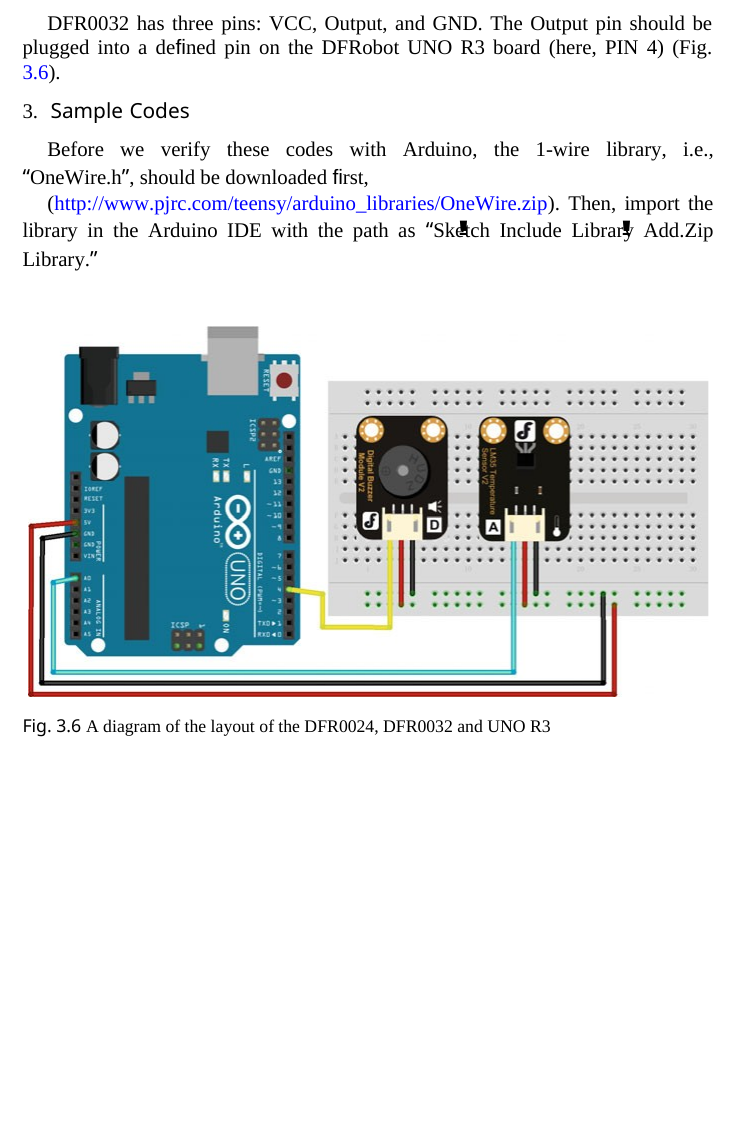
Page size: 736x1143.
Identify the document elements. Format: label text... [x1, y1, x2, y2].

text DFR0032 has three pins: VCC, Output, and GND. The Output pin should be plugged into a deﬁned pin on the DFRobot UNO R3 board (here, PIN 4) (Fig. 3.6). [22, 11, 713, 84]
picture [28, 326, 709, 697]
text (http://www.pjrc.com/teensy/arduino_libraries/OneWire.zip). Then, import the library in the Arduino IDE with the path as “Sketch Include Library Add.Zip Library.” [22, 191, 713, 272]
text Before we verify these codes with Arduino, the 1-wire library, i.e., “OneWire.h”, should be downloaded ﬁrst, [22, 137, 713, 191]
list Sample Codes [22, 96, 735, 124]
